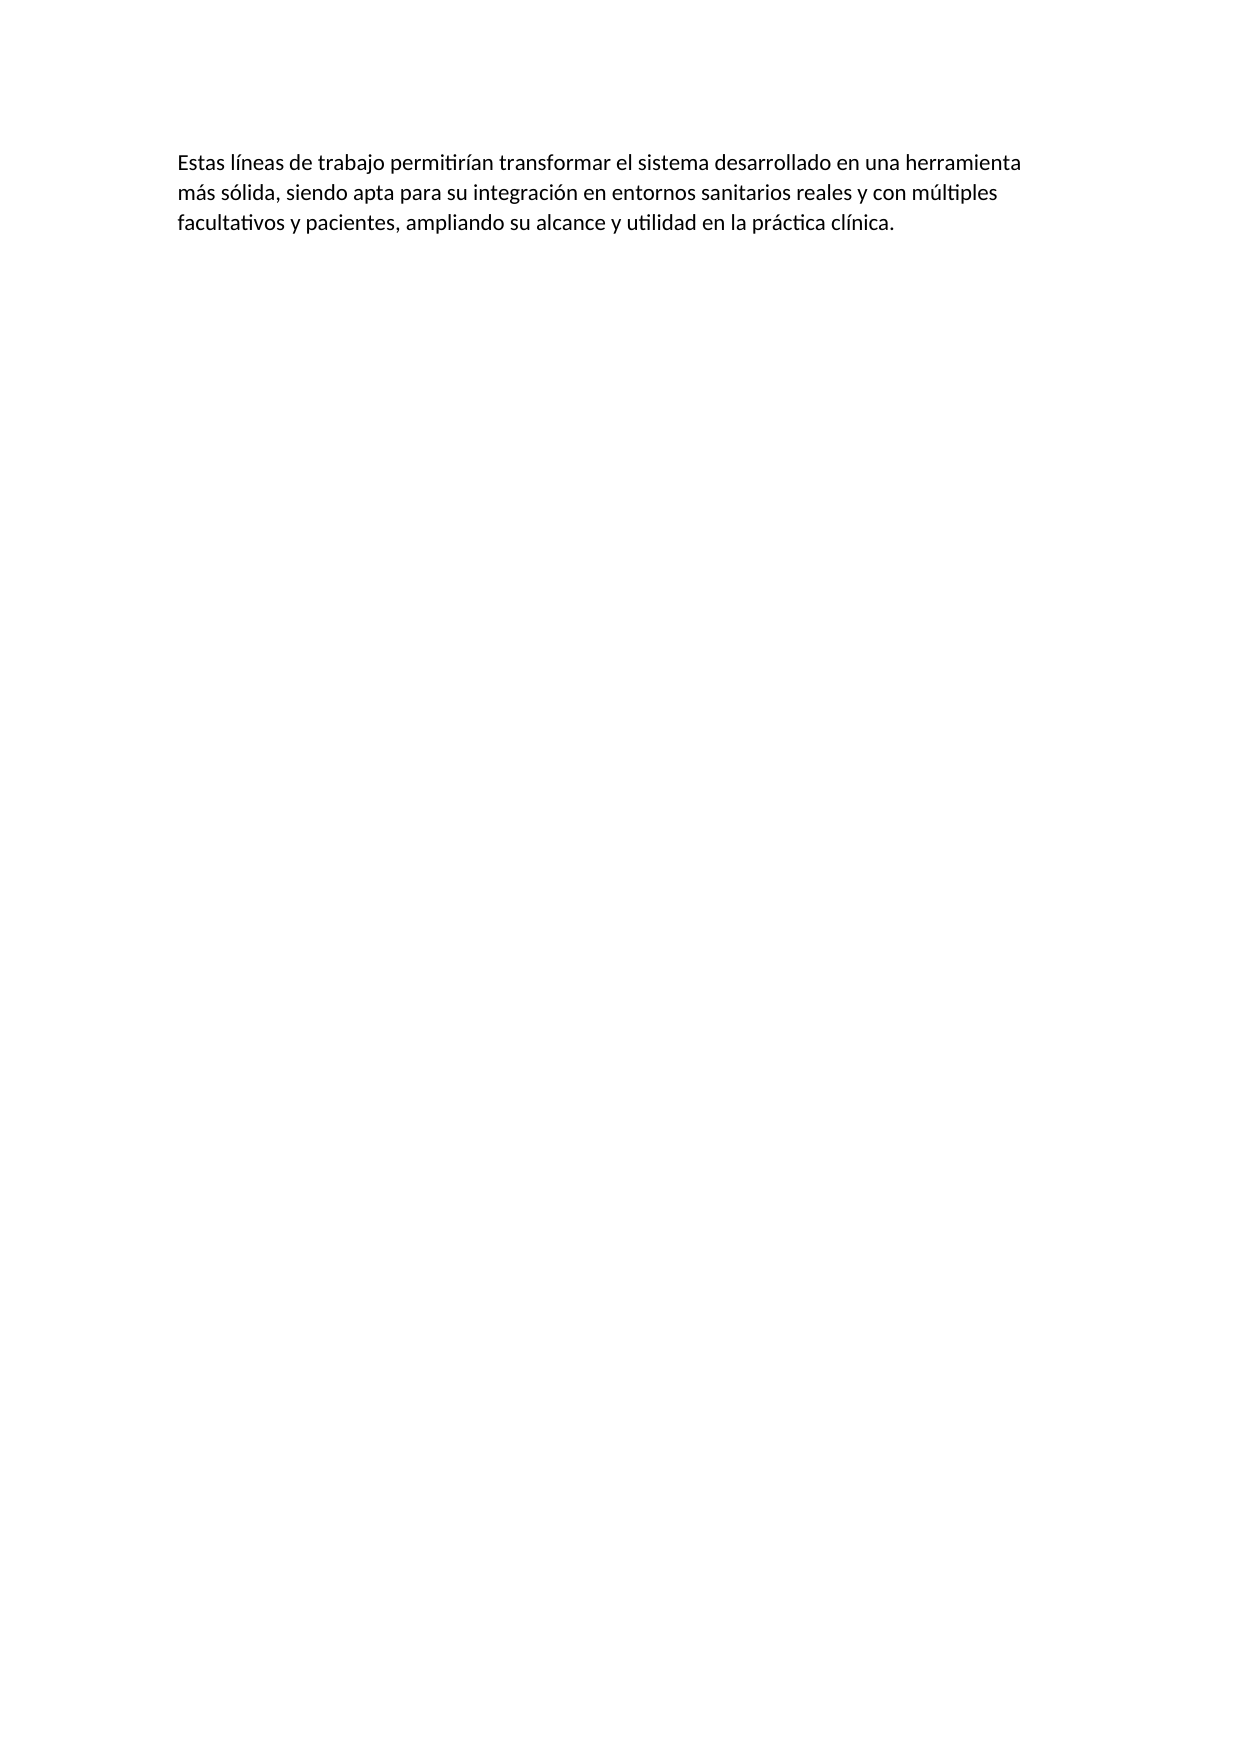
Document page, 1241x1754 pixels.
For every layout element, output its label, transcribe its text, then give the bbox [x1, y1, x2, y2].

text Estas líneas de trabajo permitirían transformar el sistema desarrollado en una herramienta más sólida, siendo apta para su integración en entornos sanitarios reales y con múltiples facultativos y pacientes, ampliando su alcance y utilidad en la práctica clínica. [177, 148, 1063, 236]
